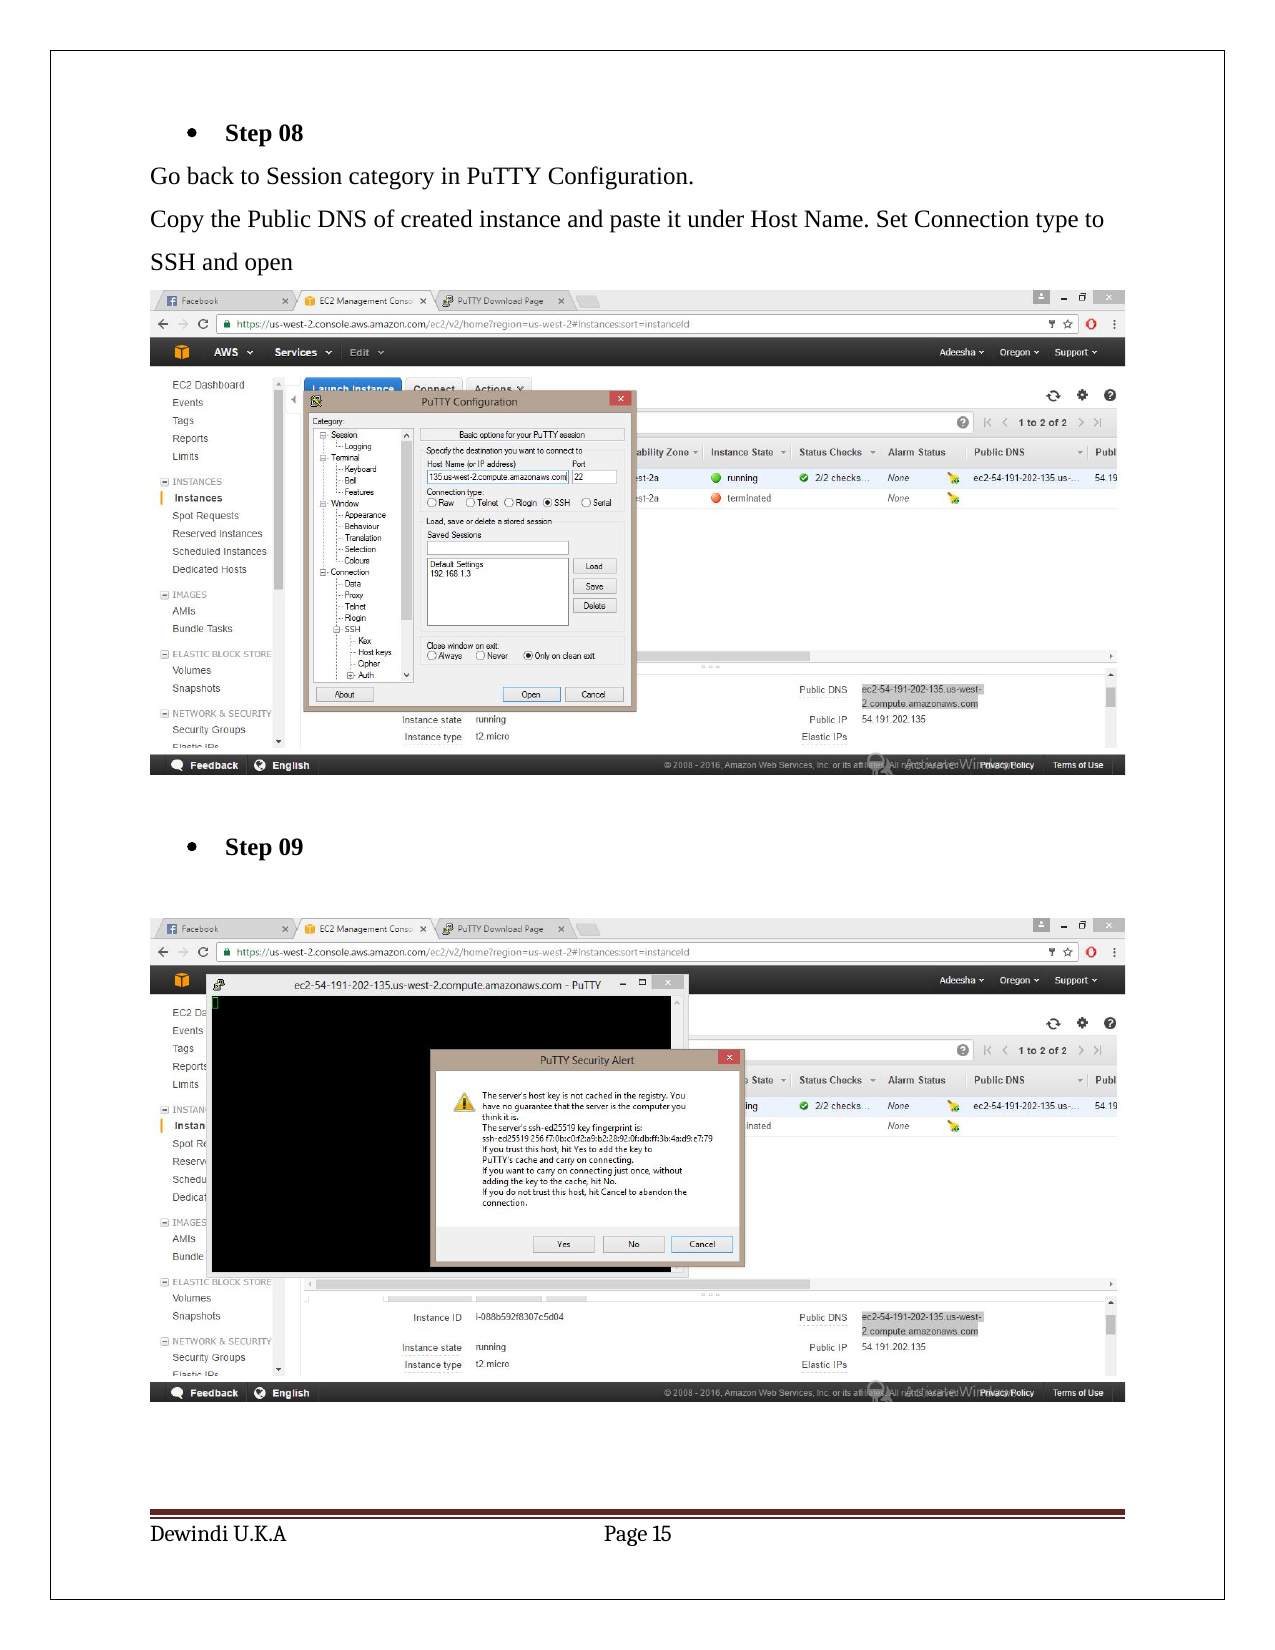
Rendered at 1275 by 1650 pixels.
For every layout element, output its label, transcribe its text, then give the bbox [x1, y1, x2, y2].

text Go back to Session category in PuTTY Configuration. [150, 161, 1125, 190]
list Step 09 [187, 832, 1125, 861]
list Step 08 [187, 118, 1125, 147]
picture [150, 290, 1125, 775]
text Copy the Public DNS of created instance and paste it under Host Name. Set Connection type to SSH and open [150, 204, 1125, 276]
picture [150, 918, 1125, 1402]
